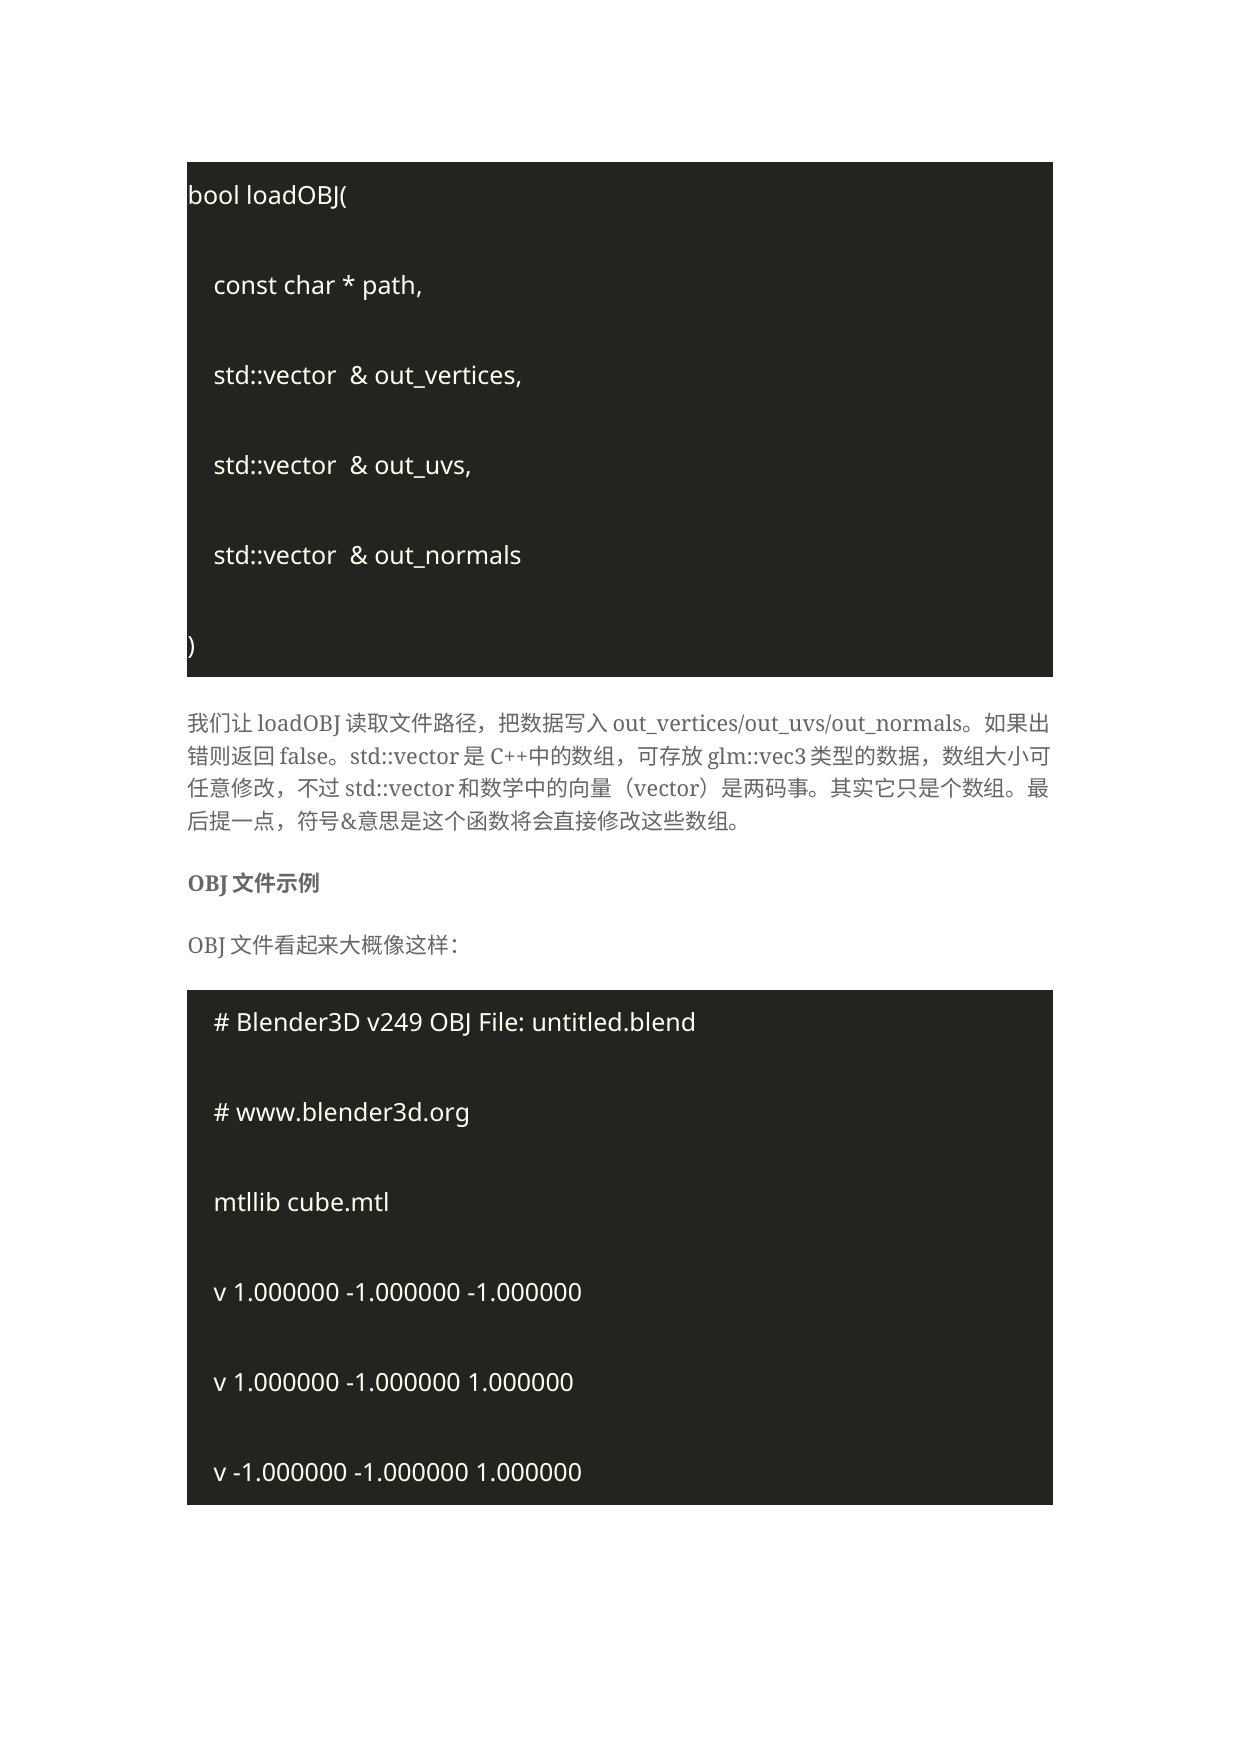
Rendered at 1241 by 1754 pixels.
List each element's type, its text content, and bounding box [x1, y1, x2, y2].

text # www.blender3d.org [187, 1080, 1053, 1145]
text const char * path, [187, 252, 1053, 317]
subtitle OBJ文件示例 [187, 865, 1053, 898]
text v -1.000000 -1.000000 1.000000 [187, 1440, 1053, 1505]
text v 1.000000 -1.000000 1.000000 [187, 1350, 1053, 1415]
text ) [187, 612, 1053, 677]
text 我们让loadOBJ读取文件路径，把数据写入out_vertices/out_uvs/out_normals。如果出错则返回false。std::vector是C++中的数组，可存放glm::vec3类型的数据，数组大小可任意修改，不过std::vector和数学中的向量（vector）是两码事。其实它只是个数组。最后提一点，符号&意思是这个函数将会直接修改这些数组。 [187, 706, 1053, 836]
text std::vector & out_uvs, [187, 432, 1053, 497]
text # Blender3D v249 OBJ File: untitled.blend [187, 990, 1053, 1055]
text mtllib cube.mtl [187, 1170, 1053, 1235]
text bool loadOBJ( [187, 162, 1053, 227]
text v 1.000000 -1.000000 -1.000000 [187, 1260, 1053, 1325]
text std::vector & out_vertices, [187, 342, 1053, 407]
text std::vector & out_normals [187, 522, 1053, 587]
text OBJ文件看起来大概像这样： [187, 928, 1053, 961]
